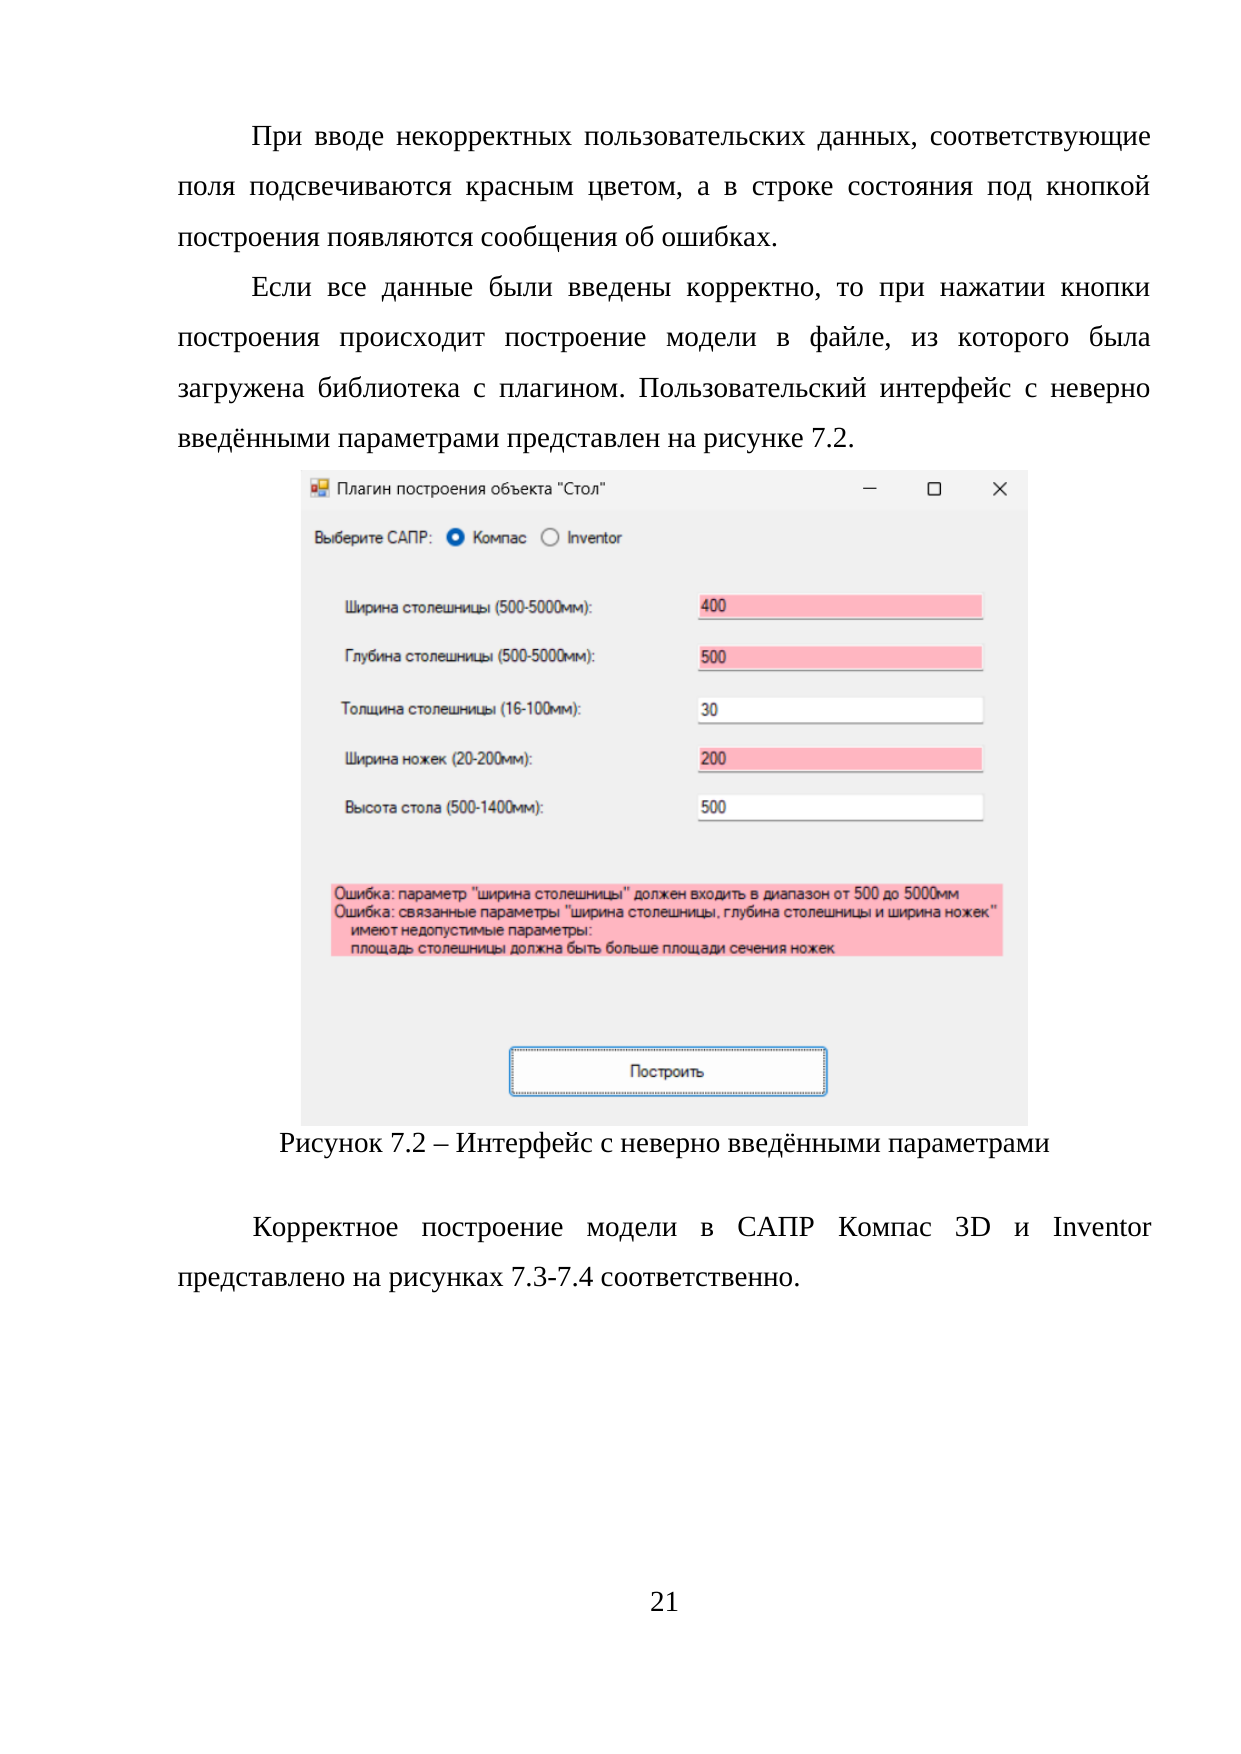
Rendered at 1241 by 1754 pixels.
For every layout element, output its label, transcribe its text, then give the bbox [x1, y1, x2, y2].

text Рисунок 7.2 – Интерфейс с неверно введёнными параметрами [177, 1125, 1152, 1159]
text Если все данные были введены корректно, то при нажатии кнопки построения происходит построение модели в файле, из которого была загружена библиотека с плагином. Пользовательский интерфейс с неверно введёнными параметрами представлен на рисунке 7.2. [177, 269, 1152, 453]
picture [300, 470, 1028, 1126]
text При вводе некорректных пользовательских данных, соответствующие поля подсвечиваются красным цветом, а в строке состояния под кнопкой построения появляются сообщения об ошибках. [177, 118, 1152, 252]
text Корректное построение модели в САПР Компас 3D и Inventor представлено на рисунках 7.3-7.4 соответственно. [177, 1209, 1152, 1293]
